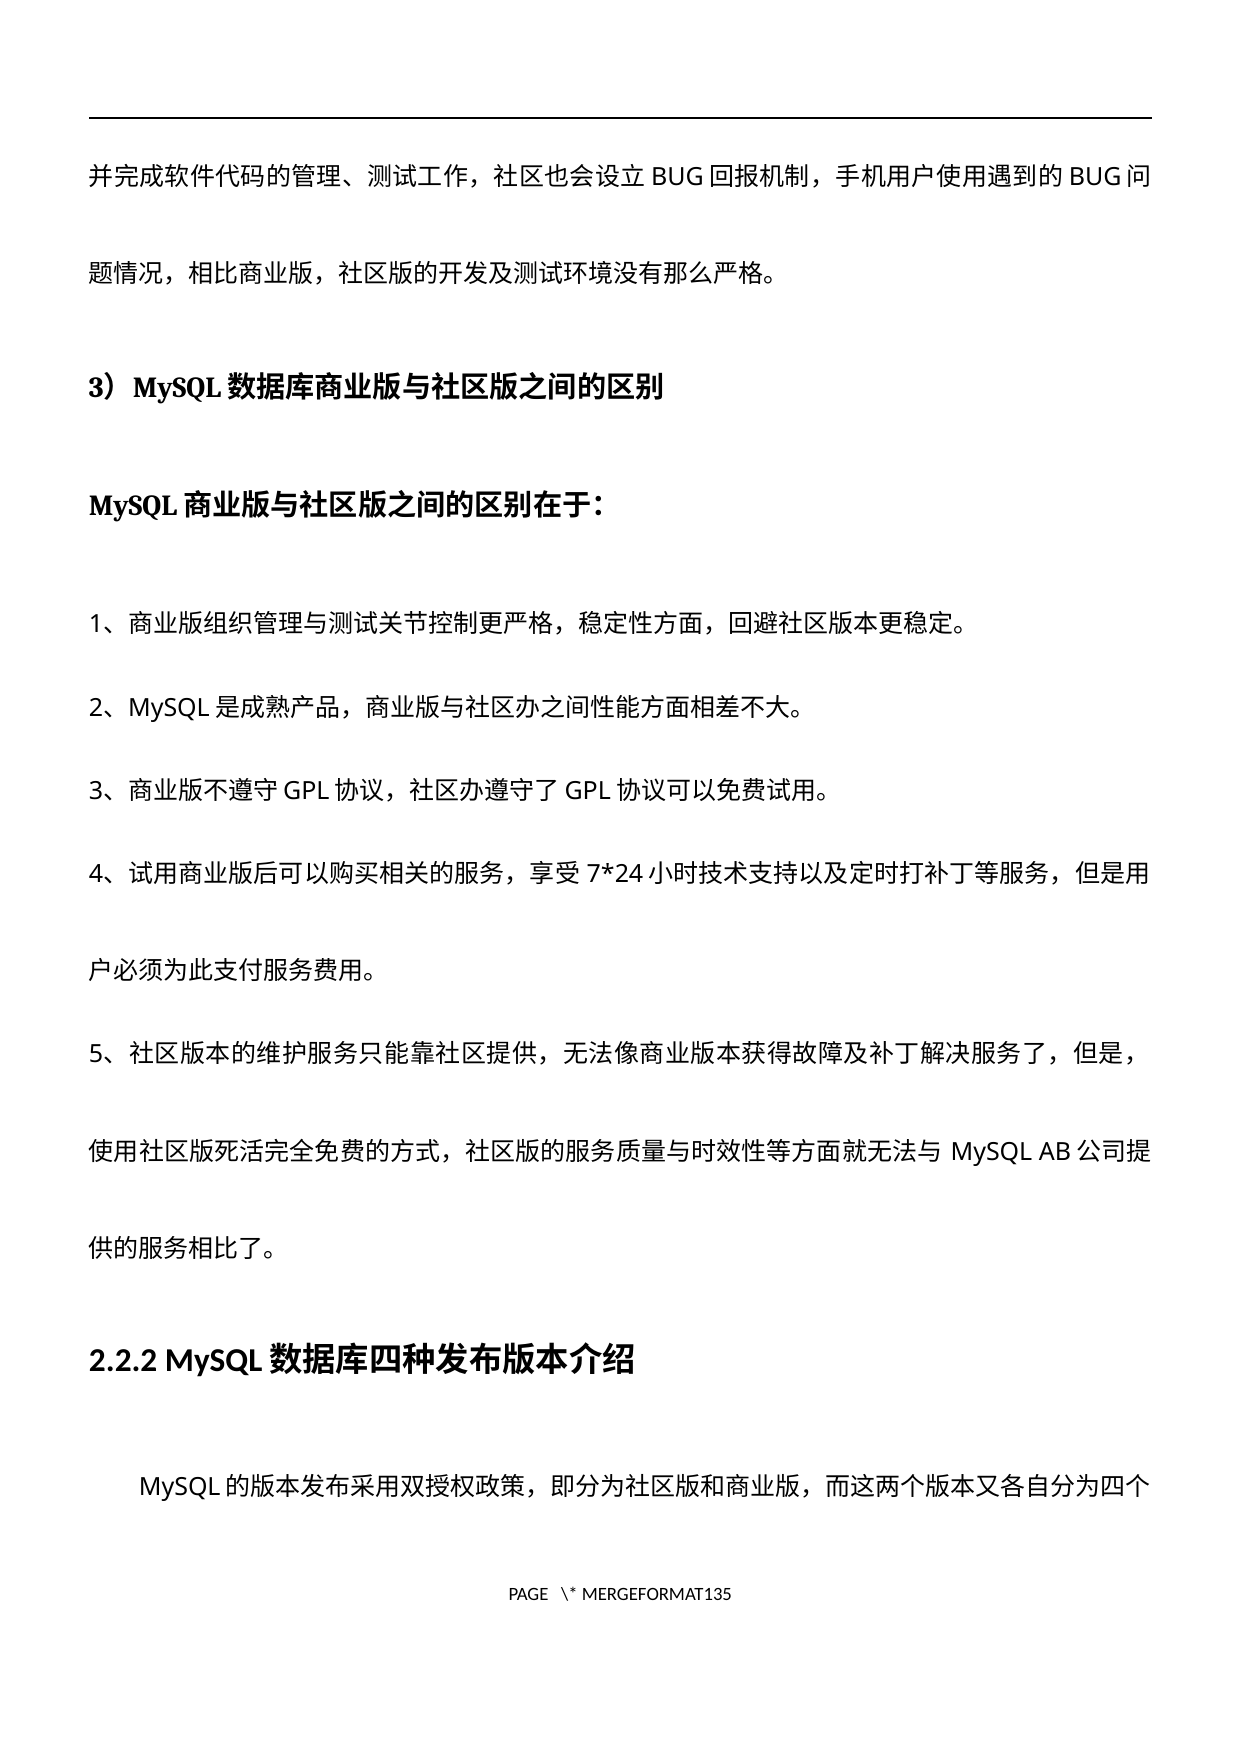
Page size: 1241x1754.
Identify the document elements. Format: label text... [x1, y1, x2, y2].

subtitle 3）MySQL数据库商业版与社区版之间的区别 [89, 352, 1152, 417]
subtitle 2.2.2 MySQL数据库四种发布版本介绍 [89, 1325, 1152, 1390]
subtitle MySQL商业版与社区版之间的区别在于： [89, 471, 1152, 536]
text 1、商业版组织管理与测试关节控制更严格，稳定性方面，回避社区版本更稳定。 [89, 589, 1152, 654]
text 4、试用商业版后可以购买相关的服务，享受7*24小时技术支持以及定时打补丁等服务，但是用户必须为此支付服务费用。 [89, 839, 1152, 1001]
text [89, 1452, 1152, 1517]
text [89, 142, 1152, 304]
text 2、MySQL是成熟产品，商业版与社区办之间性能方面相差不大。 [89, 673, 1152, 738]
text 3、商业版不遵守GPL协议，社区办遵守了GPL协议可以免费试用。 [89, 756, 1152, 821]
text 5、社区版本的维护服务只能靠社区提供，无法像商业版本获得故障及补丁解决服务了，但是，使用社区版死活完全免费的方式，社区版的服务质量与时效性等方面就无法与MySQL AB公司提供的服务相比了。 [89, 1019, 1152, 1279]
